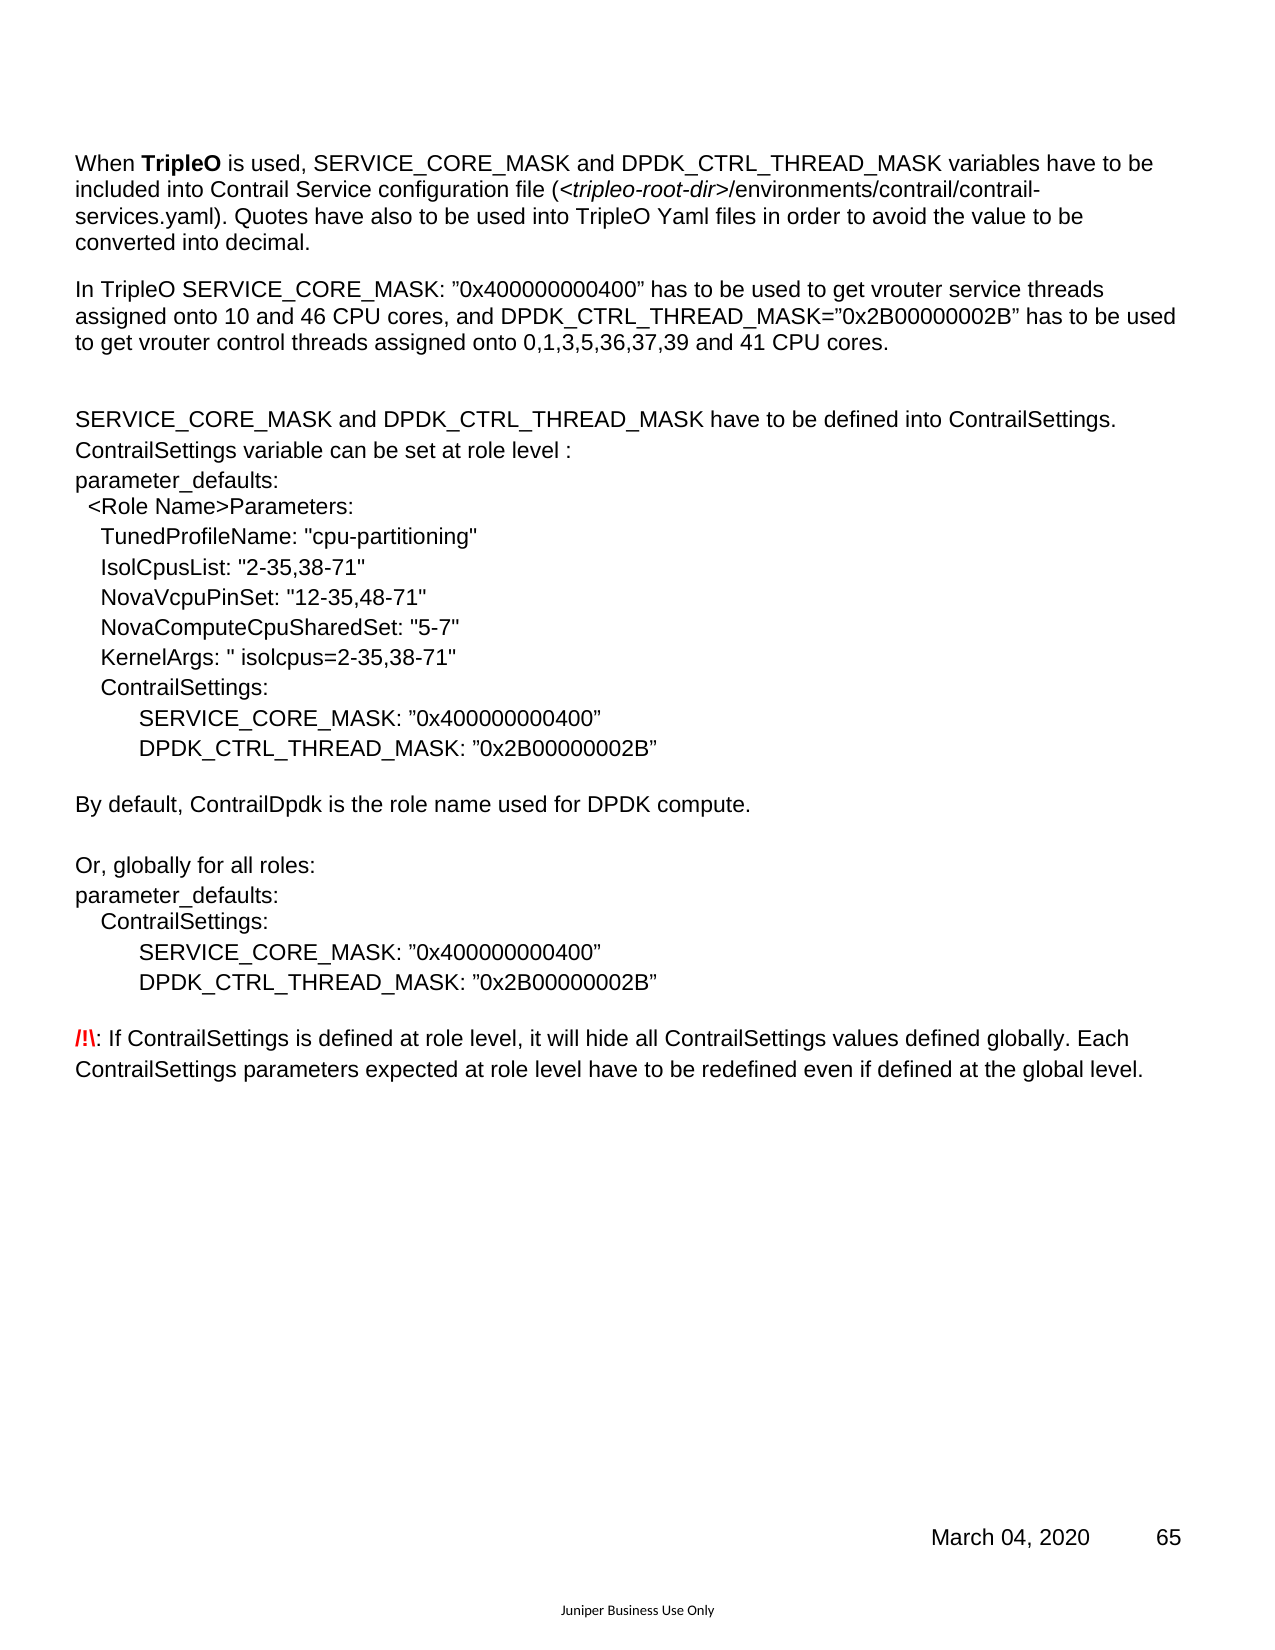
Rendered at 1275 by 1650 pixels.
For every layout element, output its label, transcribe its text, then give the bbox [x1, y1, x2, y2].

text TunedProfileName: "cpu-partitioning" [75, 523, 1181, 550]
text SERVICE_CORE_MASK and DPDK_CTRL_THREAD_MASK have to be defined into ContrailSettings. ContrailSettings variable can be set at role level : [75, 406, 1181, 463]
text parameter_defaults: [75, 882, 1181, 908]
text NovaComputeCpuSharedSet: "5-7" [75, 614, 1181, 640]
text <Role Name>Parameters: [75, 493, 1181, 519]
text parameter_defaults: [75, 467, 1181, 493]
text ContrailSettings: [75, 908, 1181, 935]
text /!\: If ContrailSettings is defined at role level, it will hide all ContrailSettings values defined globally. Each ContrailSettings parameters expected at role level have to be redefined even if defined at the global level. [75, 1025, 1181, 1082]
text SERVICE_CORE_MASK: ”0x400000000400” [75, 704, 1181, 731]
text DPDK_CTRL_THREAD_MASK: ”0x2B00000002B” [75, 969, 1181, 995]
text When TripleO is used, SERVICE_CORE_MASK and DPDK_CTRL_THREAD_MASK variables have to be included into Contrail Service configuration file (<tripleo-root-dir>/environments/contrail/contrail-services.yaml). Quotes have also to be used into TripleO Yaml files in order to avoid the value to be converted into decimal. [75, 150, 1181, 255]
text KernelArgs: " isolcpus=2-35,38-71" [75, 644, 1181, 671]
text DPDK_CTRL_THREAD_MASK: ”0x2B00000002B” [75, 735, 1181, 761]
text SERVICE_CORE_MASK: ”0x400000000400” [75, 938, 1181, 965]
text IsolCpusList: "2-35,38-71" [75, 553, 1181, 580]
text In TripleO SERVICE_CORE_MASK: ”0x400000000400” has to be used to get vrouter service threads assigned onto 10 and 46 CPU cores, and DPDK_CTRL_THREAD_MASK=”0x2B00000002B” has to be used to get vrouter control threads assigned onto 0,1,3,5,36,37,39 and 41 CPU cores. [75, 276, 1181, 355]
text NovaVcpuPinSet: "12-35,48-71" [75, 584, 1181, 610]
text ContrailSettings: [75, 674, 1181, 701]
text Or, globally for all roles: [75, 852, 1181, 878]
text By default, ContrailDpdk is the role name used for DPDK compute. [75, 791, 1181, 818]
